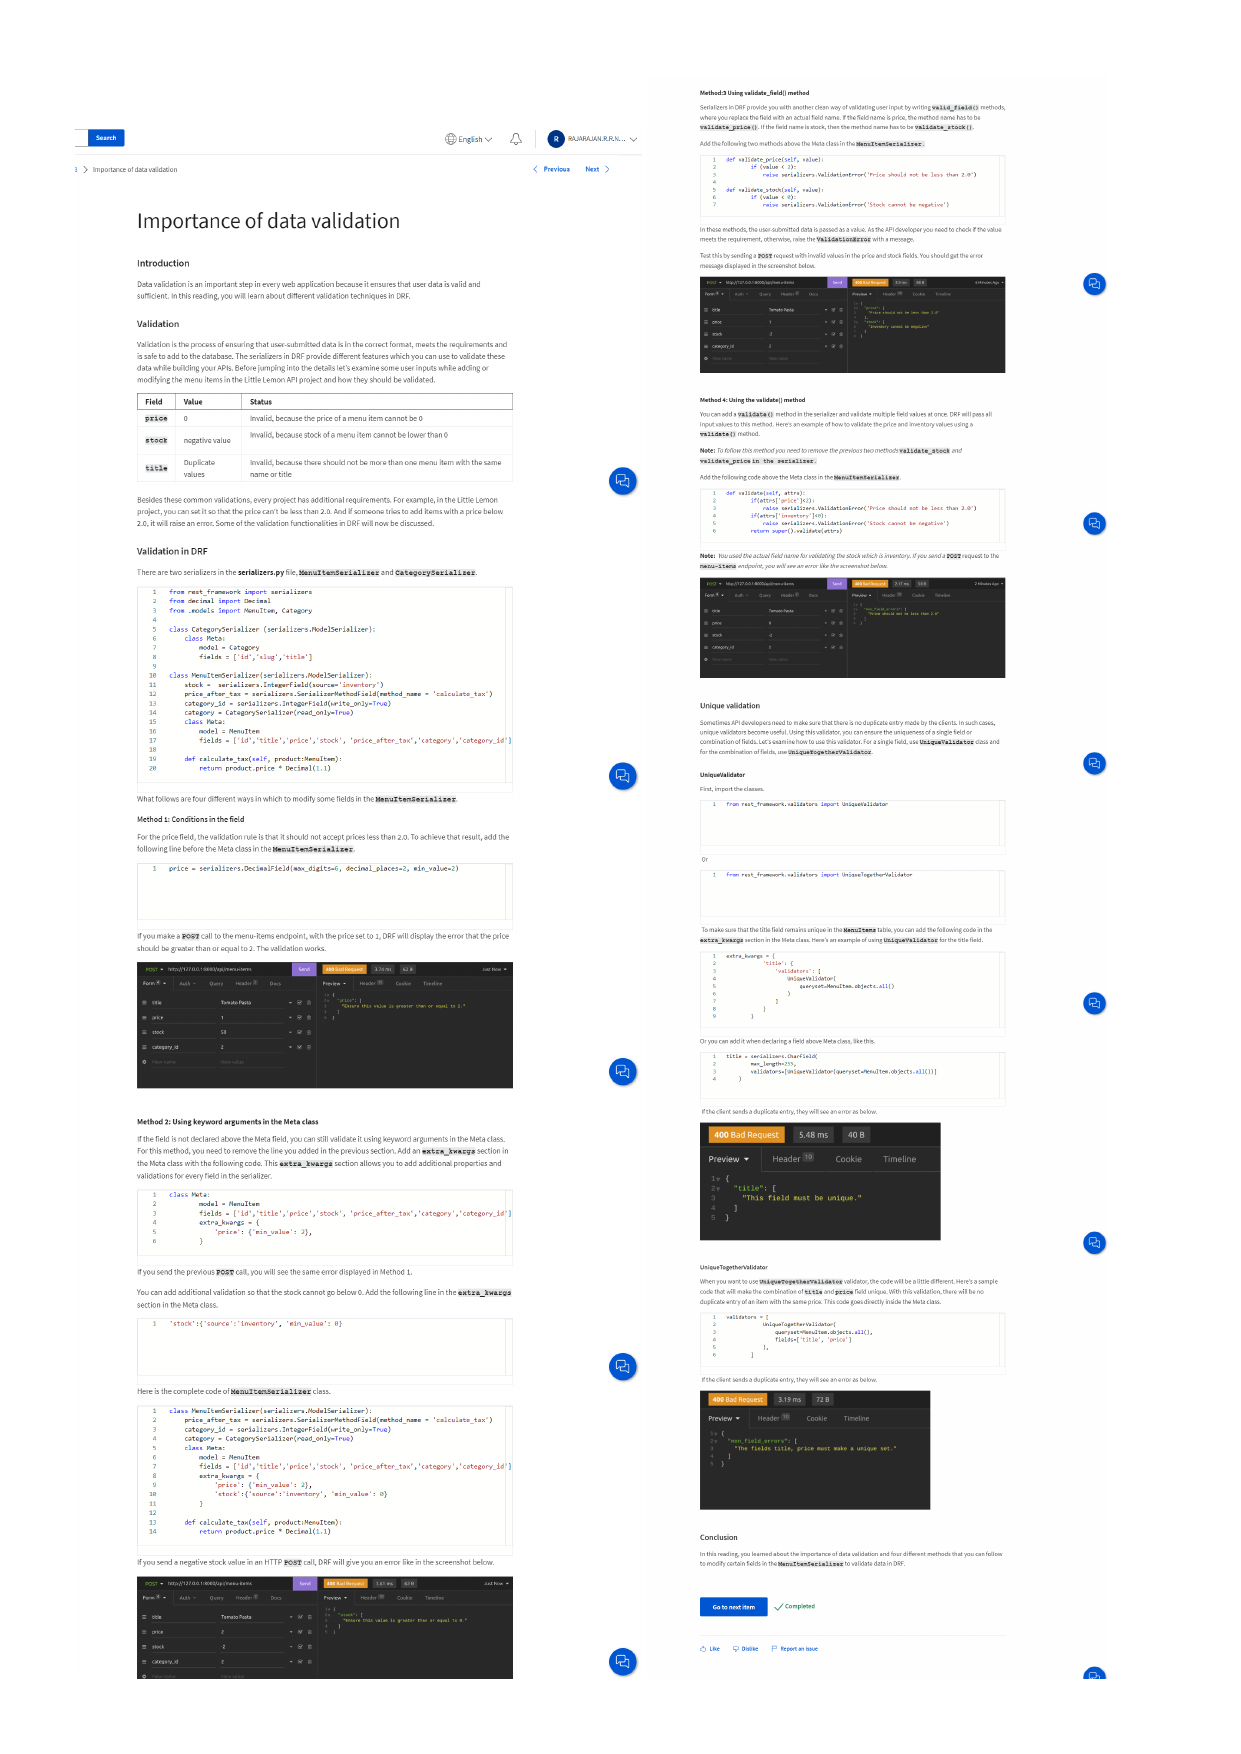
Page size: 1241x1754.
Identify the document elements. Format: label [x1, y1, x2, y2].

picture [647, 75, 1109, 1679]
picture [75, 123, 642, 1679]
